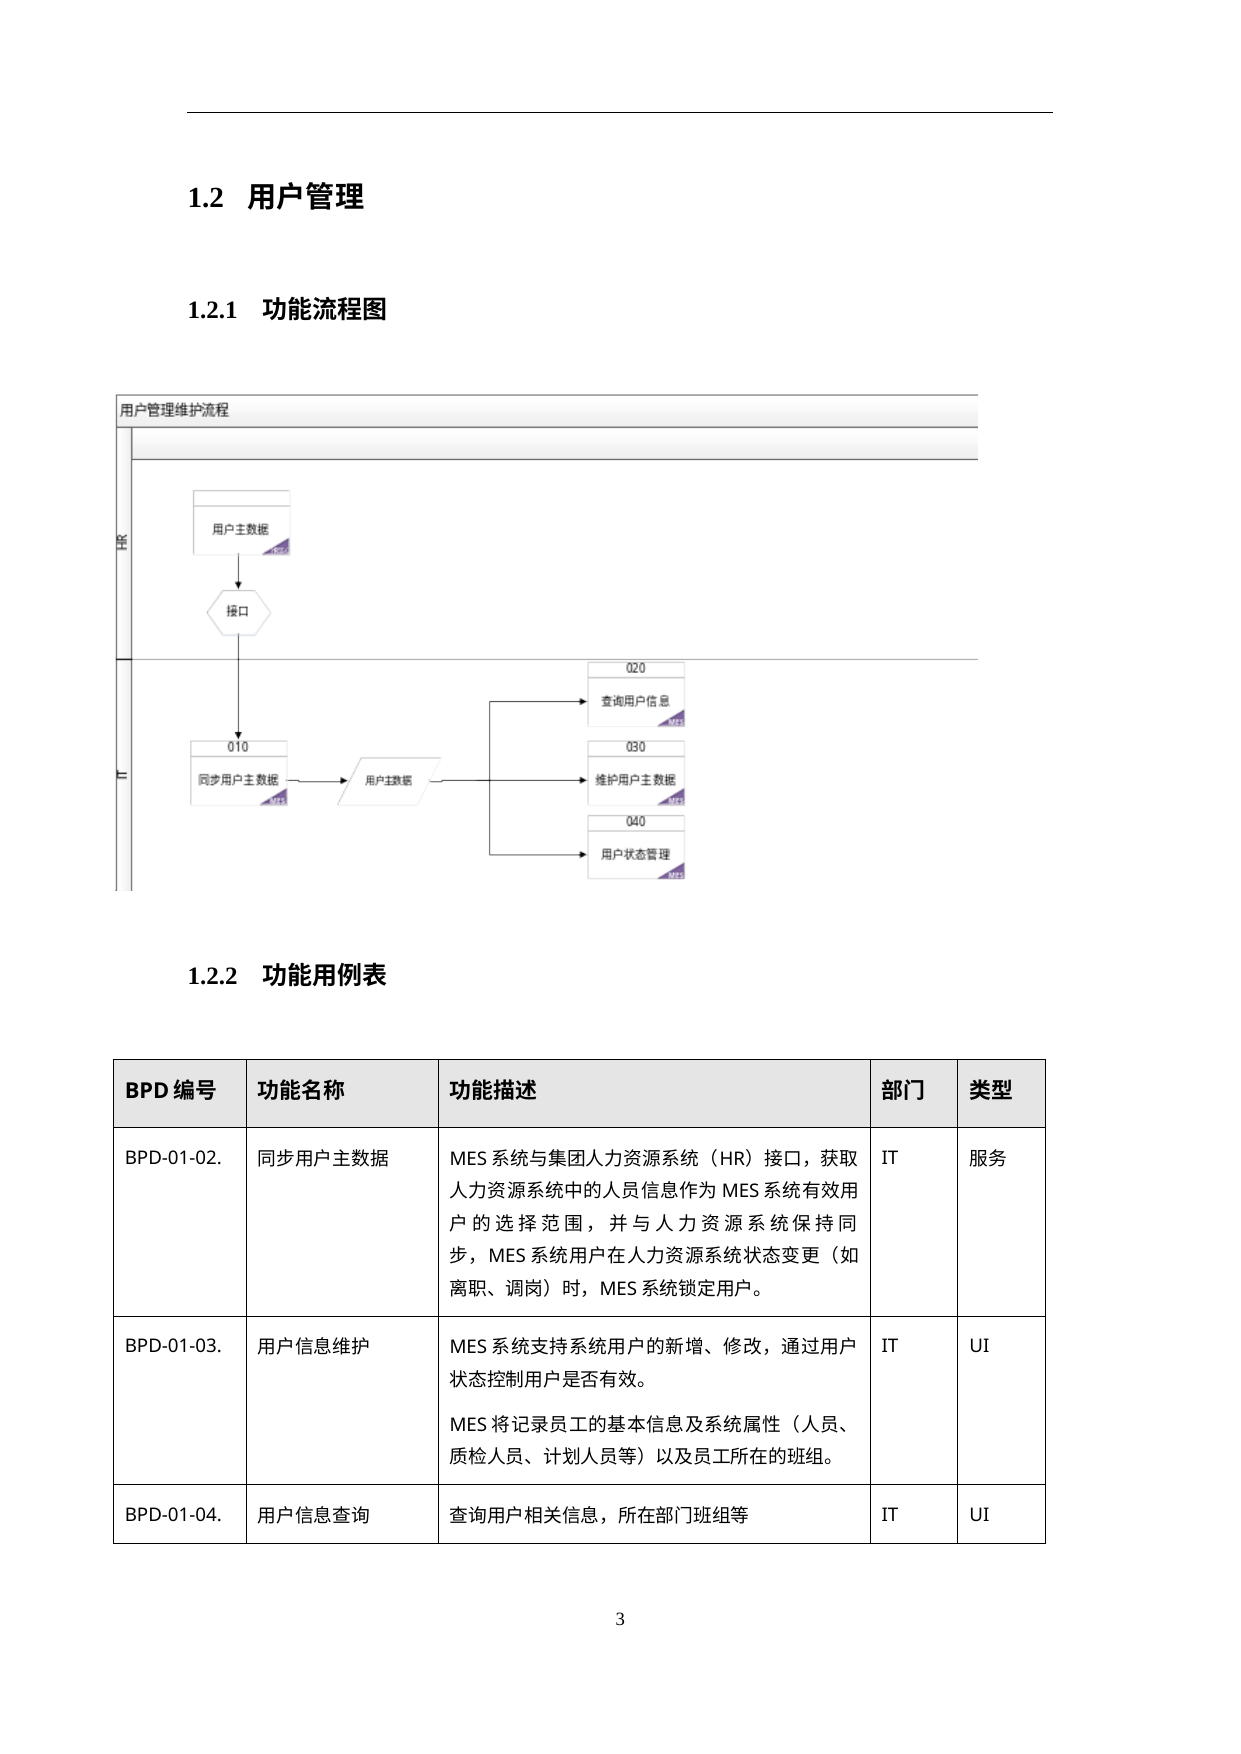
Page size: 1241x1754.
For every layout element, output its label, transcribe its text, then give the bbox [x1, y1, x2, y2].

subtitle 功能流程图 [187, 275, 1053, 340]
table_cell IT [871, 1128, 957, 1316]
table_cell IT [871, 1317, 957, 1484]
table_cell 用户信息查询 [247, 1485, 438, 1543]
table_cell UI [958, 1317, 1045, 1484]
table_header 功能描述 [439, 1060, 870, 1127]
subtitle 用户管理 [187, 162, 1053, 227]
table_cell IT [871, 1485, 957, 1543]
table_cell 服务 [958, 1128, 1045, 1316]
table_cell 用户信息维护 [247, 1317, 438, 1484]
table_cell [114, 1128, 246, 1316]
table_cell MES系统与集团人力资源系统（HR）接口，获取人力资源系统中的人员信息作为MES系统有效用户的选择范围，并与人力资源系统保持同步，MES系统用户在人力资源系统状态变更（如离职、调岗）时，MES系统锁定用户。 [439, 1128, 870, 1316]
table_cell 查询用户相关信息，所在部门班组等 [439, 1485, 870, 1543]
table_header 功能名称 [247, 1060, 438, 1127]
subtitle 功能用例表 [187, 941, 1053, 1006]
table_cell 同步用户主数据 [247, 1128, 438, 1316]
table_header BPD编号 [114, 1060, 246, 1127]
table_cell [114, 1485, 246, 1543]
table_cell UI [958, 1485, 1045, 1543]
table_cell [114, 1317, 246, 1484]
table_header 部门 [871, 1060, 957, 1127]
table_header 类型 [958, 1060, 1045, 1127]
table_cell MES系统支持系统用户的新增、修改，通过用户状态控制用户是否有效。 MES将记录员工的基本信息及系统属性（人员、质检人员、计划人员等）以及员工所在的班组。 [439, 1317, 870, 1484]
